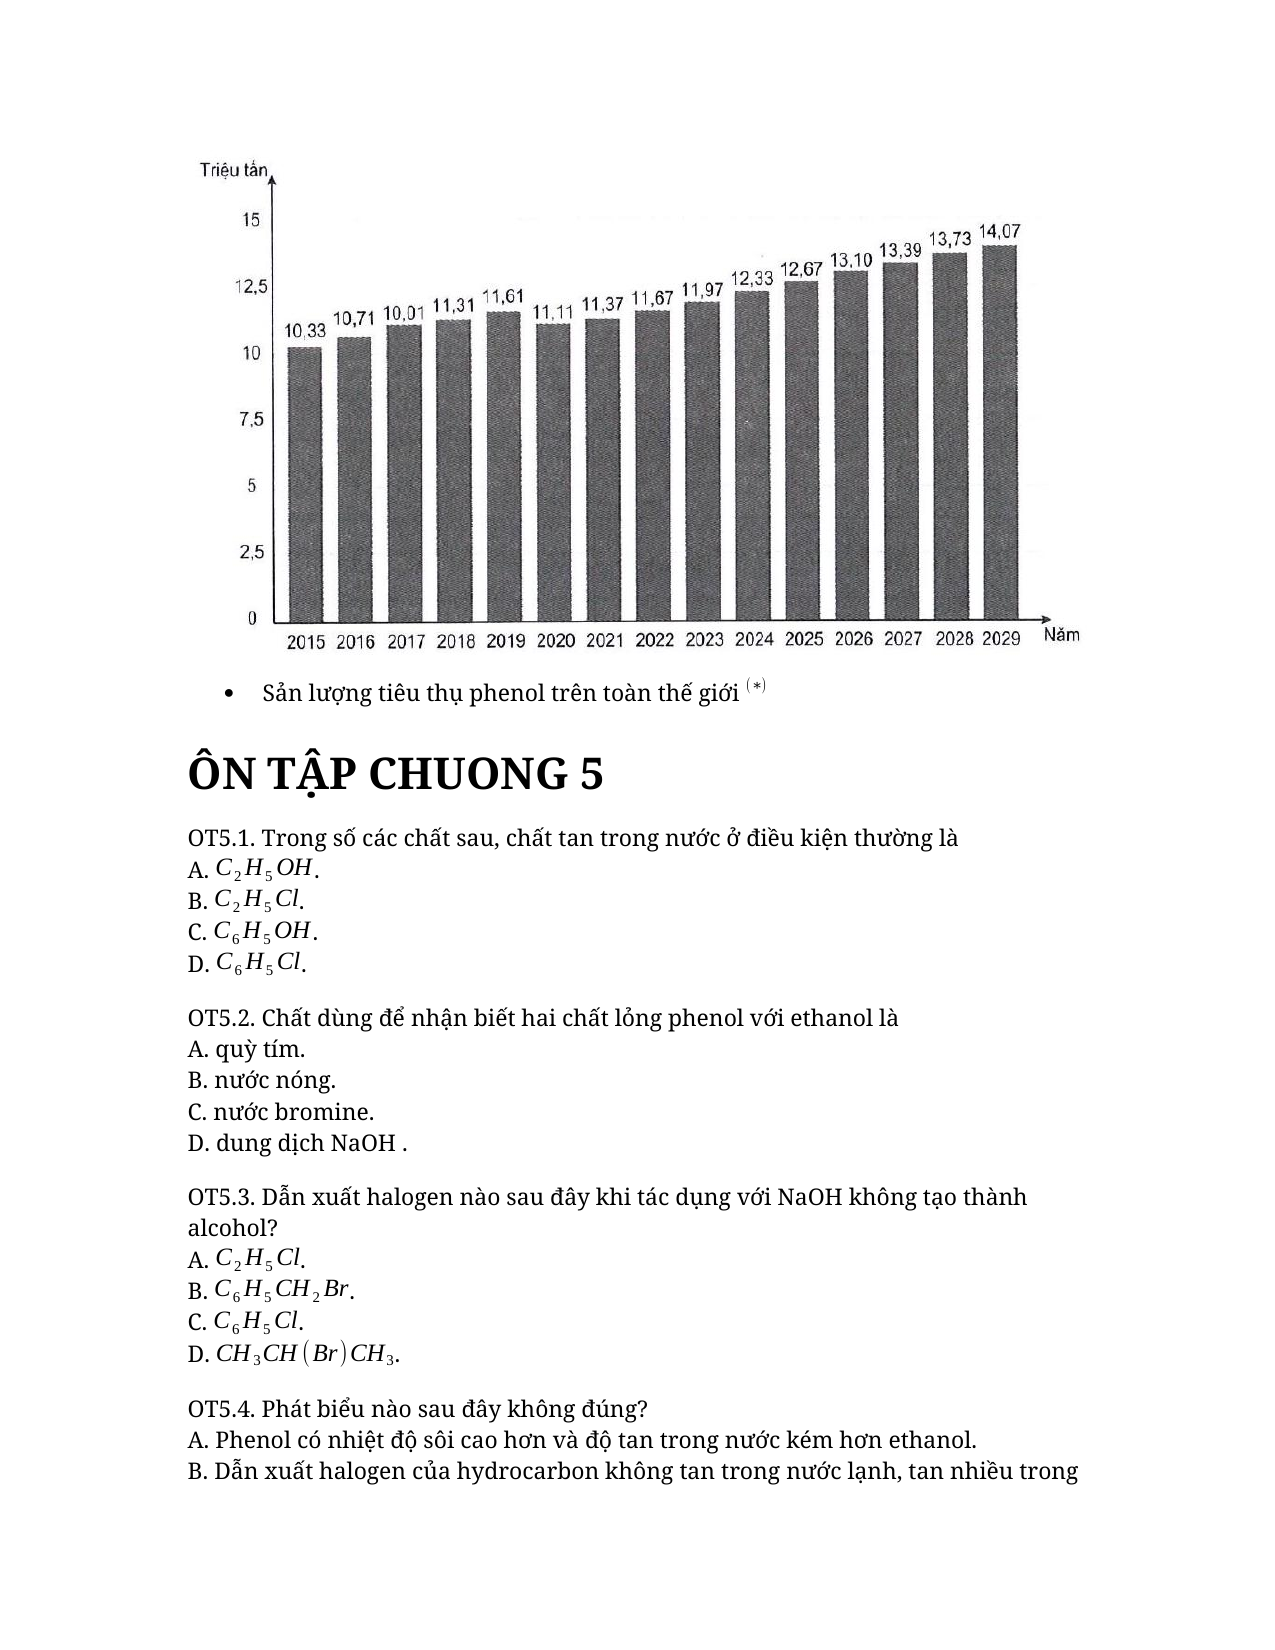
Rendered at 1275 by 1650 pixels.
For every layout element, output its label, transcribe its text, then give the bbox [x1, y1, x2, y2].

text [187, 1392, 1087, 1486]
list Sản lượng tiêu thụ phenol trên toàn thế giới [225, 677, 1087, 708]
picture [187, 150, 1088, 664]
text OT5.3. Dẫn xuất halogen nào sau đây khi tác dụng với NaOH không tạo thành alcohol? A. . B. . C. . D. . [187, 1181, 1087, 1369]
text OT5.2. Chất dùng để nhận biết hai chất lỏng phenol với ethanol là A. quỳ tím. B. nước nóng. C. nước bromine. D. dung dịch NaOH . [187, 1002, 1087, 1158]
text OT5.1. Trong số các chất sau, chất tan trong nước ở điều kiện thường là A. . B. . C. . D. . [187, 822, 1087, 979]
text ÔN TẬP CHUONG 5 [187, 742, 1087, 802]
